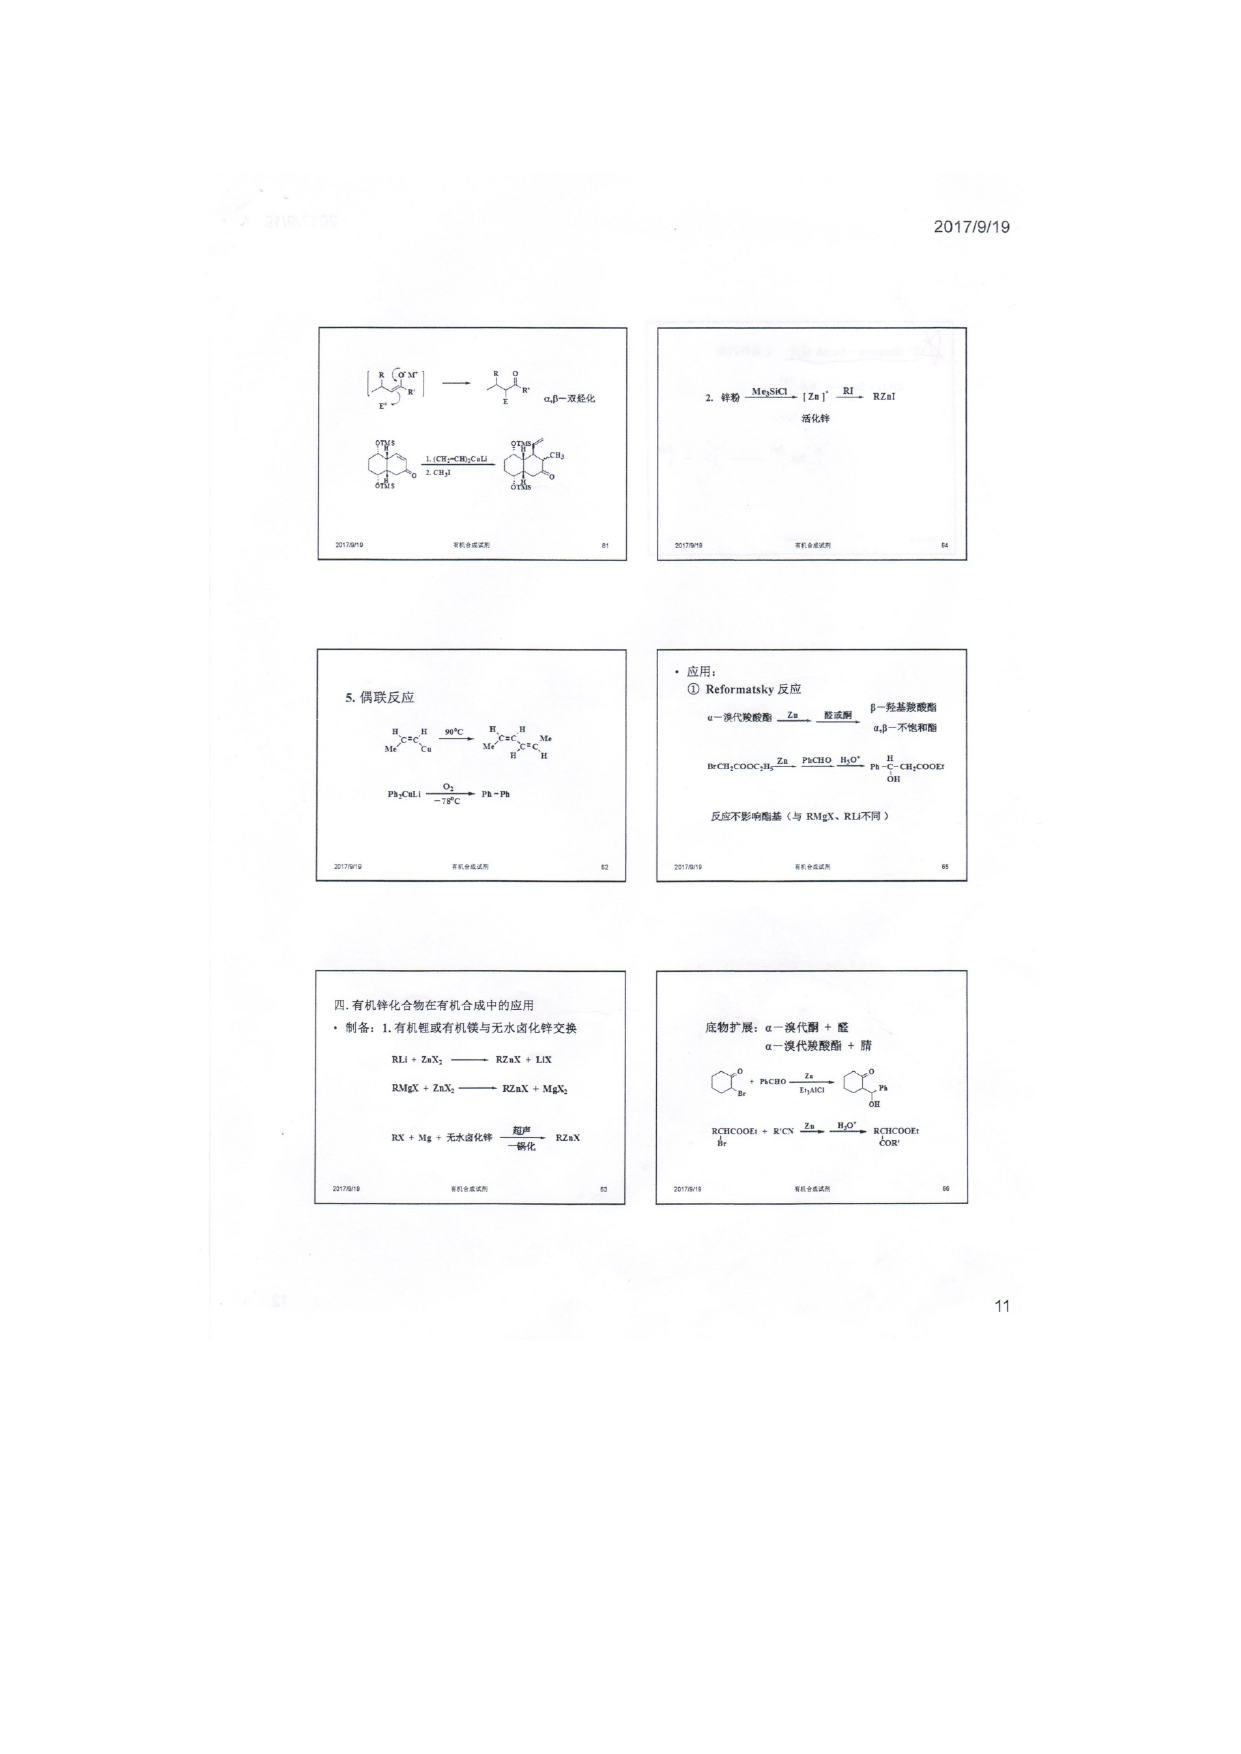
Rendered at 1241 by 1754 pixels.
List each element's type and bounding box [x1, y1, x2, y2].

picture [187, 162, 1053, 1352]
